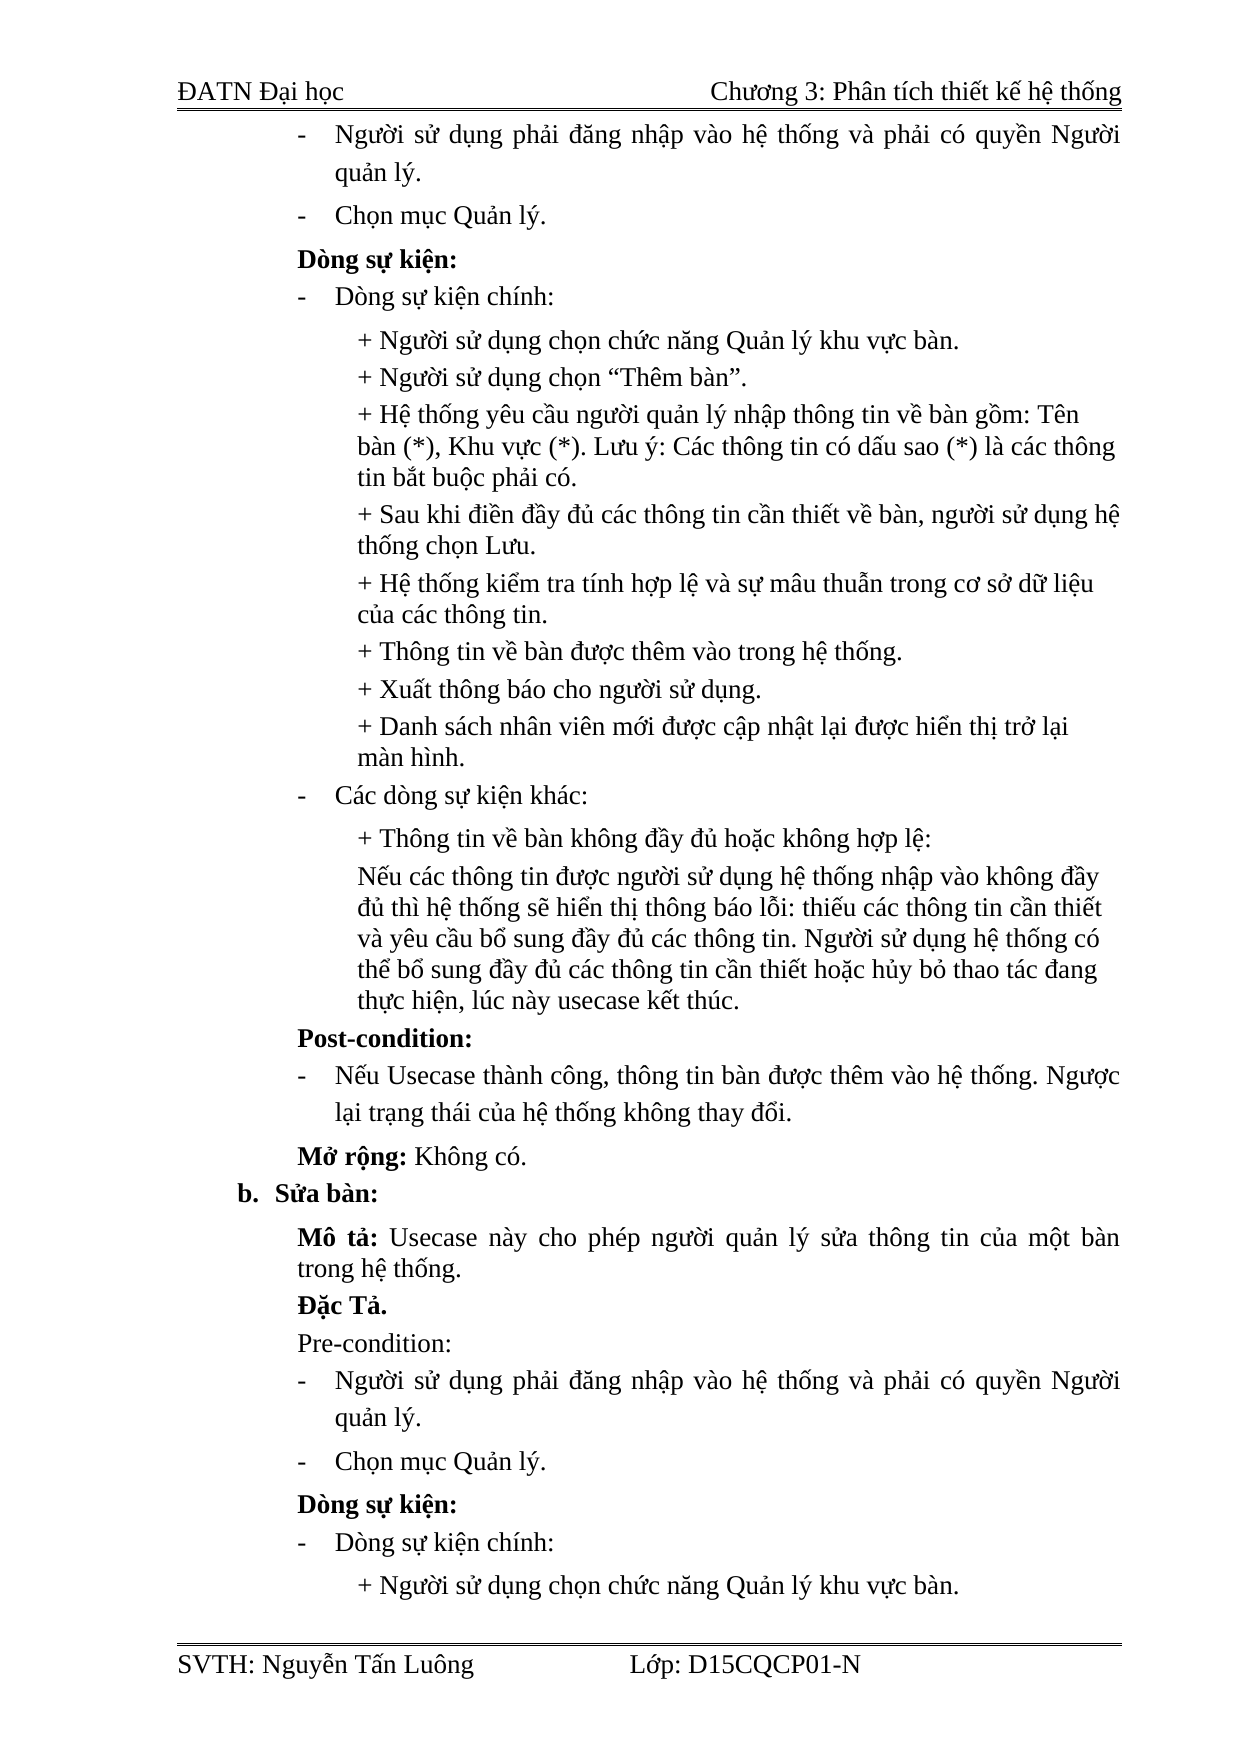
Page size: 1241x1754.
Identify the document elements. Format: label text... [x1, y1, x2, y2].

text + Người sử dụng chọn chức năng Quản lý khu vực bàn. [357, 324, 1122, 355]
text Mở rộng: Không có. [297, 1140, 1122, 1171]
text + Thông tin về bàn không đầy đủ hoặc không hợp lệ: [357, 822, 1122, 853]
text + Hệ thống yêu cầu người quản lý nhập thông tin về bàn gồm: Tên bàn (*), Khu vực (*). Lưu ý: Các thông tin có dấu sao (*) là các thông tin bắt buộc phải có. [357, 399, 1122, 492]
text Pre-condition: [297, 1327, 1122, 1358]
text + Thông tin về bàn được thêm vào trong hệ thống. [357, 635, 1122, 667]
text + Hệ thống kiểm tra tính hợp lệ và sự mâu thuẫn trong cơ sở dữ liệu của các thông tin. [357, 567, 1122, 629]
text Chọn mục Quản lý. [297, 199, 1122, 231]
text Dòng sự kiện chính: [297, 280, 1122, 311]
text Chọn mục Quản lý. [297, 1445, 1122, 1476]
text Người sử dụng phải đăng nhập vào hệ thống và phải có quyền Người quản lý. [297, 118, 1122, 187]
text Dòng sự kiện chính: [297, 1526, 1122, 1557]
text Nếu các thông tin được người sử dụng hệ thống nhập vào không đầy đủ thì hệ thống sẽ hiển thị thông báo lỗi: thiếu các thông tin cần thiết và yêu cầu bổ sung đầy đủ các thông tin. Người sử dụng hệ thống có thể bổ sung đầy đủ các thông tin cần thiết hoặc hủy bỏ thao tác đang thực hiện, lúc này usecase kết thúc. [357, 860, 1122, 1015]
text + Xuất thông báo cho người sử dụng. [357, 673, 1122, 704]
text Đặc Tả. [297, 1289, 1122, 1321]
text Dòng sự kiện: [297, 243, 1122, 274]
text + Danh sách nhân viên mới được cập nhật lại được hiển thị trở lại màn hình. [357, 710, 1122, 772]
text Post-condition: [297, 1022, 1122, 1053]
text Nếu Usecase thành công, thông tin bàn được thêm vào hệ thống. Ngược lại trạng thái của hệ thống không thay đổi. [297, 1059, 1122, 1127]
list Sửa bàn: [237, 1177, 1122, 1208]
text + Người sử dụng chọn chức năng Quản lý khu vực bàn. [357, 1569, 1122, 1601]
text Các dòng sự kiện khác: [297, 779, 1122, 810]
text Dòng sự kiện: [297, 1488, 1122, 1520]
text Người sử dụng phải đăng nhập vào hệ thống và phải có quyền Người quản lý. [297, 1364, 1122, 1433]
text Mô tả: Usecase này cho phép người quản lý sửa thông tin của một bàn trong hệ thống. [297, 1221, 1122, 1283]
text + Người sử dụng chọn “Thêm bàn”. [357, 361, 1122, 392]
text + Sau khi điền đầy đủ các thông tin cần thiết về bàn, người sử dụng hệ thống chọn Lưu. [357, 498, 1122, 561]
